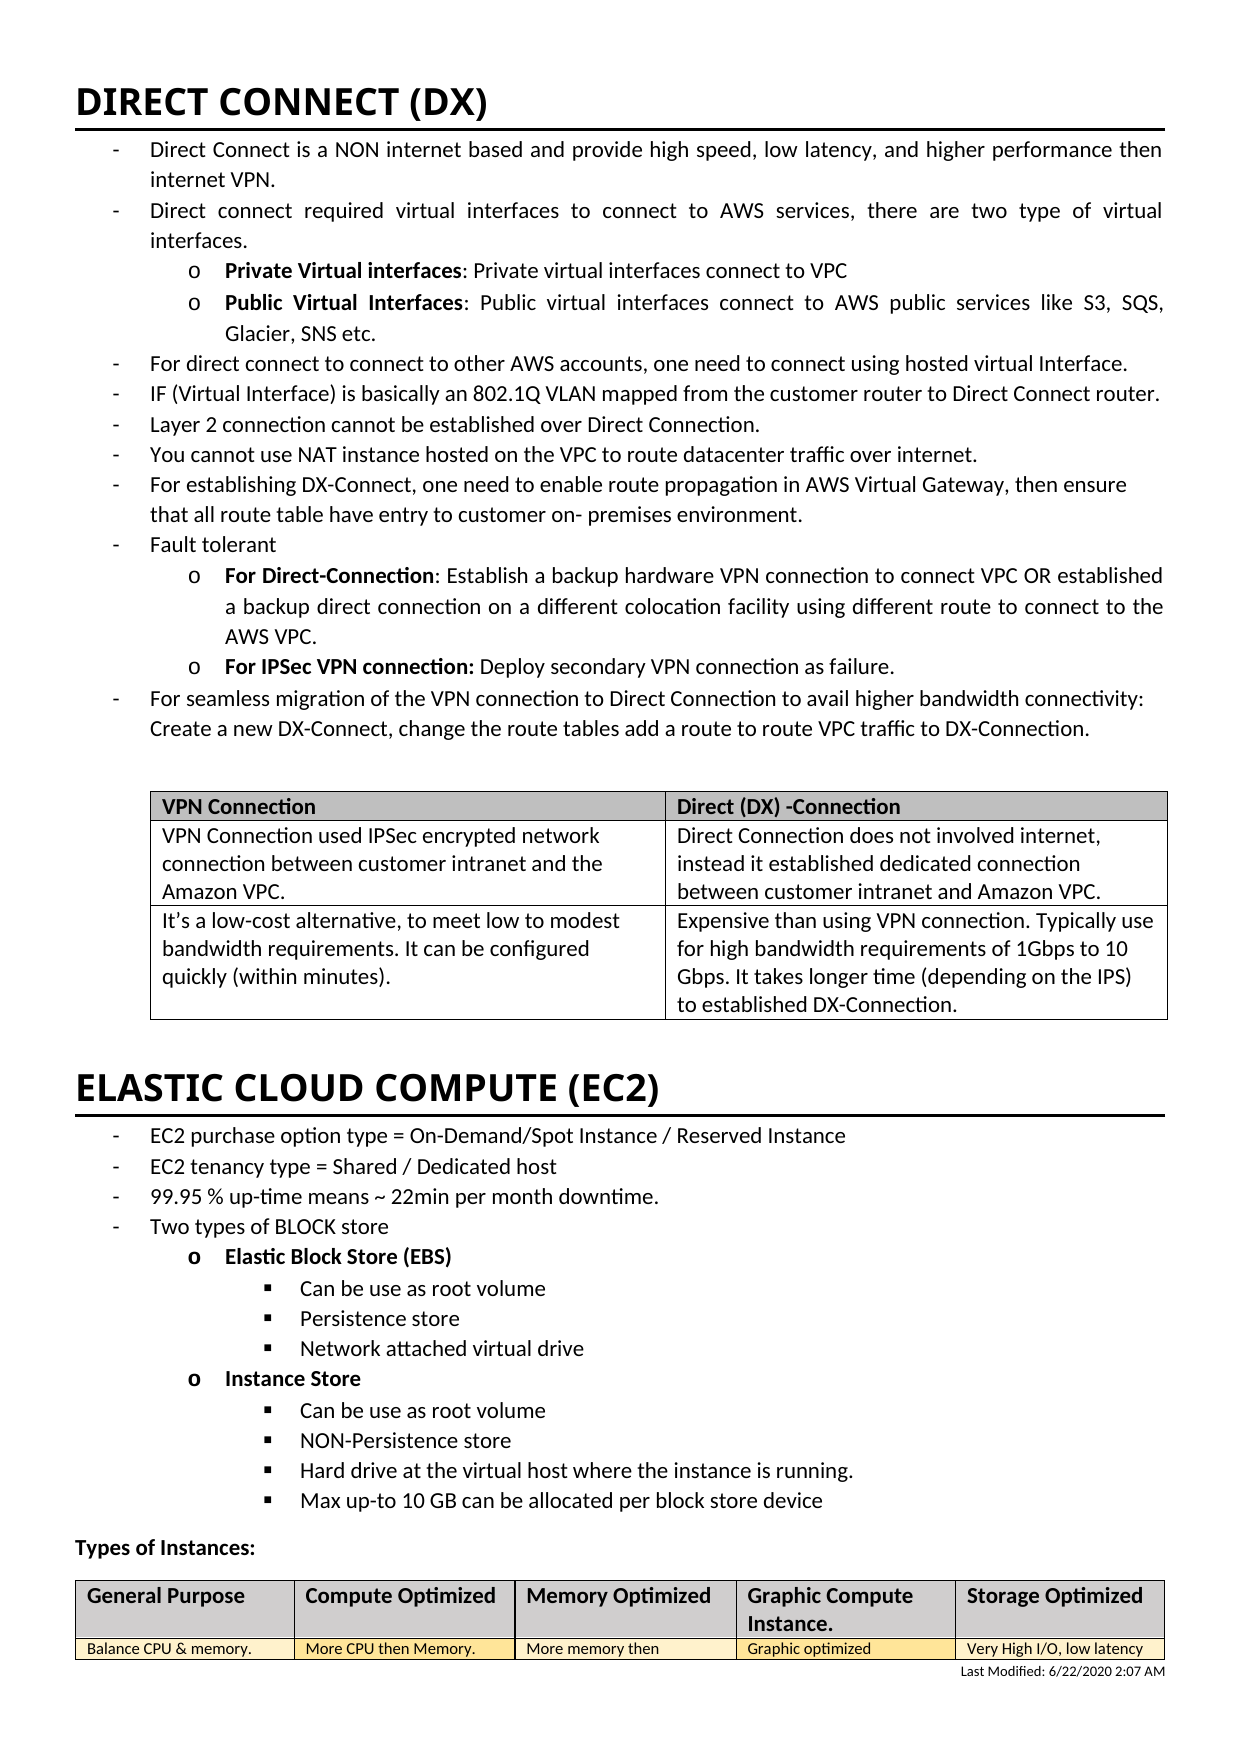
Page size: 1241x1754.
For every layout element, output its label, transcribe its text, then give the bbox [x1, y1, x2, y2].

list Can be use as root volume [262, 1274, 1165, 1302]
list For establishing DX-Connect, one need to enable route propagation in AWS Virtual Gateway, then ensure that all route table have entry to customer on- premises environment. [112, 470, 1165, 528]
list NON-Persistence store [262, 1426, 1165, 1454]
list For IPSec VPN connection: Deploy secondary VPN connection as failure. [187, 652, 1165, 682]
list Persistence store [262, 1304, 1165, 1332]
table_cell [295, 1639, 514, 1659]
list Can be use as root volume [262, 1396, 1165, 1424]
list Hard drive at the virtual host where the instance is running. [262, 1456, 1165, 1484]
list For seamless migration of the VPN connection to Direct Connection to avail higher bandwidth connectivity: Create a new DX-Connect, change the route tables add a route to route VPC traffic to DX-Connection. [112, 684, 1165, 742]
list Layer 2 connection cannot be established over Direct Connection. [112, 410, 1165, 438]
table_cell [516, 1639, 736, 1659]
list 99.95 % up-time means ~ 22min per month downtime. [112, 1182, 1165, 1210]
subtitle Direct Connect (DX) [75, 75, 1165, 128]
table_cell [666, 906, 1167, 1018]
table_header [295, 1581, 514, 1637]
list You cannot use NAT instance hosted on the VPC to route datacenter traffic over internet. [112, 440, 1165, 468]
list Direct Connect is a NON internet based and provide high speed, low latency, and higher performance then internet VPN. [112, 135, 1165, 194]
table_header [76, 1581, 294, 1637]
list For Direct-Connection: Establish a backup hardware VPN connection to connect VPC OR established a backup direct connection on a different colocation facility using different route to connect to the AWS VPC. [187, 561, 1165, 650]
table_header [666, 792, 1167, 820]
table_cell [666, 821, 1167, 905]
list Network attached virtual drive [262, 1334, 1165, 1362]
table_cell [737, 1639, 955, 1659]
list Private Virtual interfaces: Private virtual interfaces connect to VPC [187, 256, 1165, 285]
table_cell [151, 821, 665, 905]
list EC2 tenancy type = Shared / Dedicated host [112, 1152, 1165, 1180]
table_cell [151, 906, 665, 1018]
list Public Virtual Interfaces: Public virtual interfaces connect to AWS public services like S3, SQS, Glacier, SNS etc. [187, 288, 1165, 347]
list IF (Virtual Interface) is basically an 802.1Q VLAN mapped from the customer router to Direct Connect router. [112, 379, 1165, 407]
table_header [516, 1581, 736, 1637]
text Types of Instances: [75, 1533, 1165, 1562]
list Direct connect required virtual interfaces to connect to AWS services, there are two type of virtual interfaces. [112, 196, 1165, 254]
list For direct connect to connect to other AWS accounts, one need to connect using hosted virtual Interface. [112, 349, 1165, 377]
list Instance Store [187, 1364, 1165, 1394]
list EC2 purchase option type = On-Demand/Spot Instance / Reserved Instance [112, 1122, 1165, 1150]
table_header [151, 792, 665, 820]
list Elastic Block Store (EBS) [187, 1242, 1165, 1272]
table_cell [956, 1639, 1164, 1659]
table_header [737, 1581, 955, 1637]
list Max up-to 10 GB can be allocated per block store device [262, 1487, 1165, 1515]
subtitle Elastic Cloud Compute (EC2) [75, 1061, 1165, 1114]
list Two types of BLOCK store [112, 1212, 1165, 1240]
list Fault tolerant [112, 531, 1165, 558]
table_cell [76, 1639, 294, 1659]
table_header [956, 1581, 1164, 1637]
